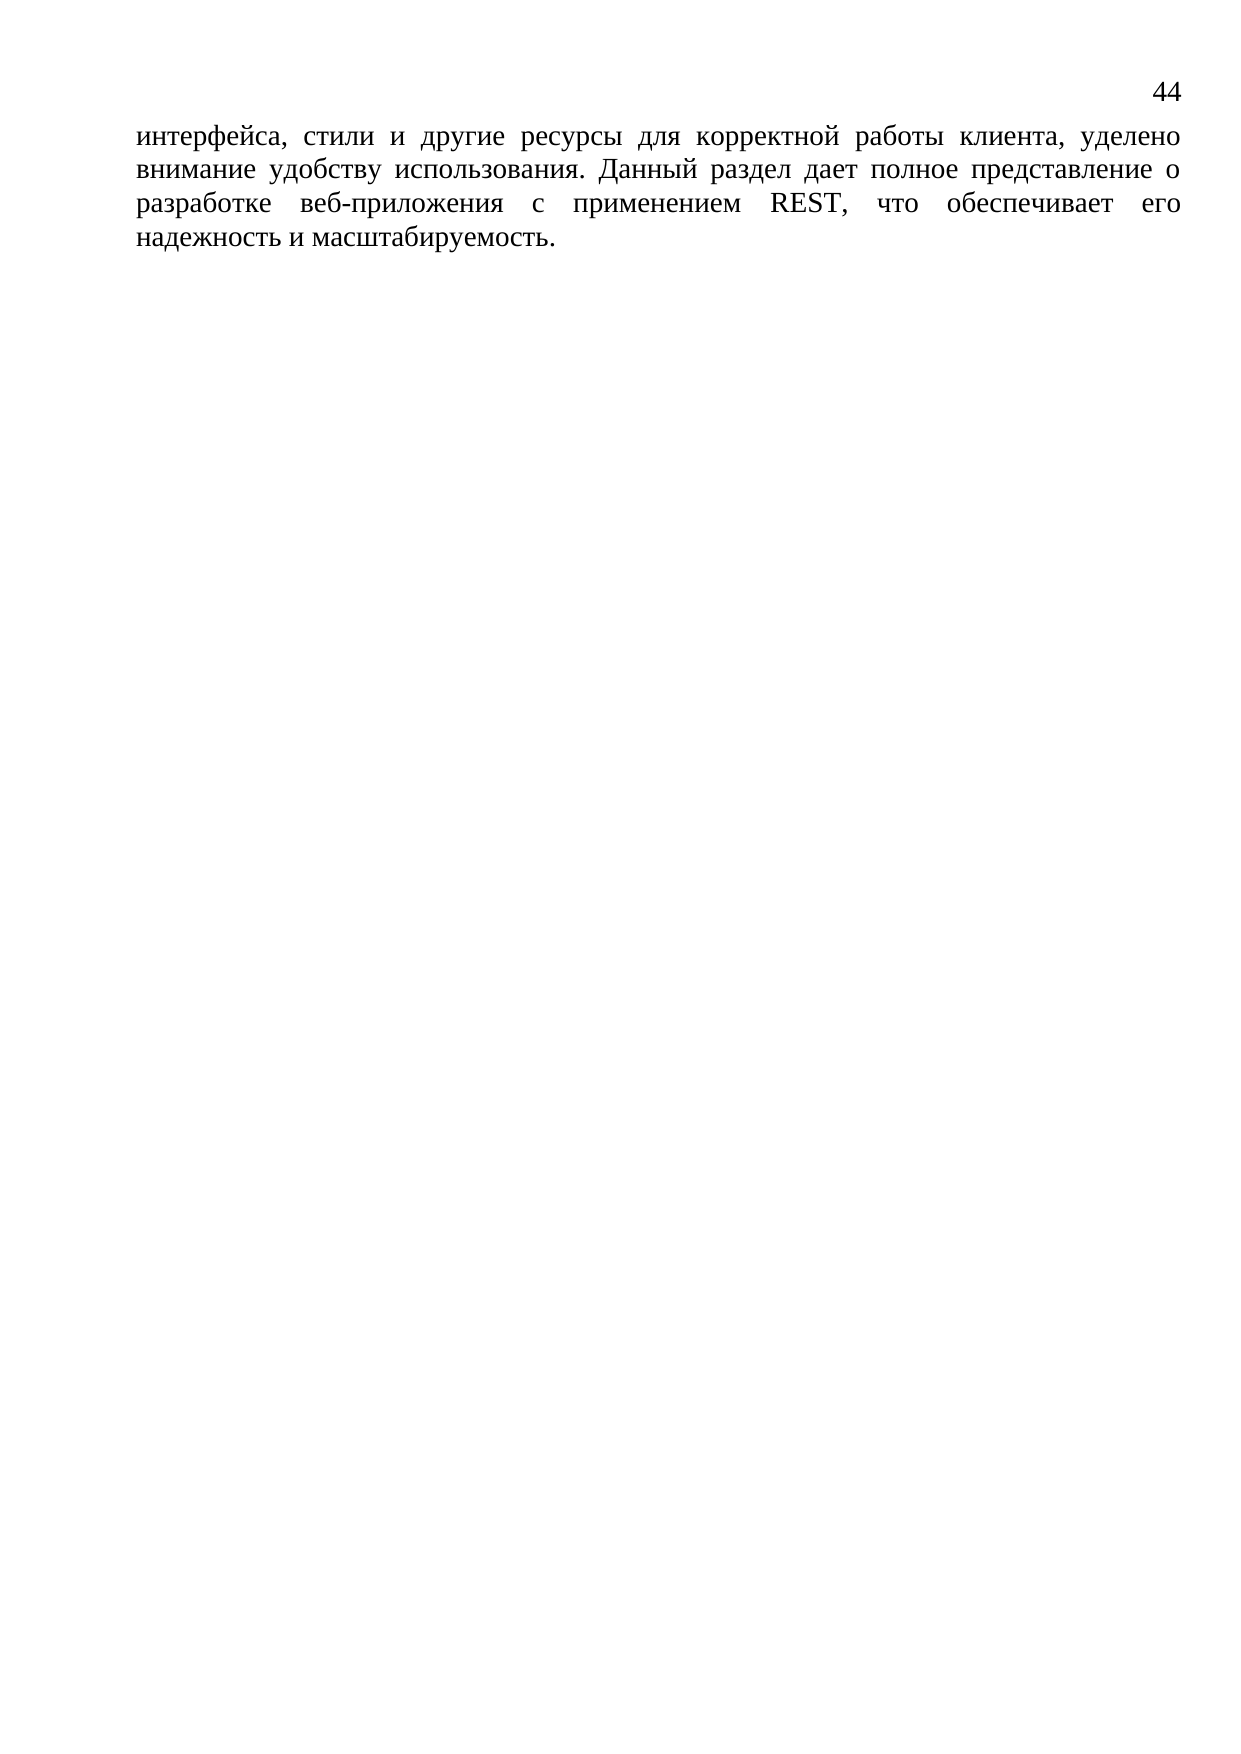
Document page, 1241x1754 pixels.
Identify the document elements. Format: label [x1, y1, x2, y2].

text [136, 118, 1181, 252]
